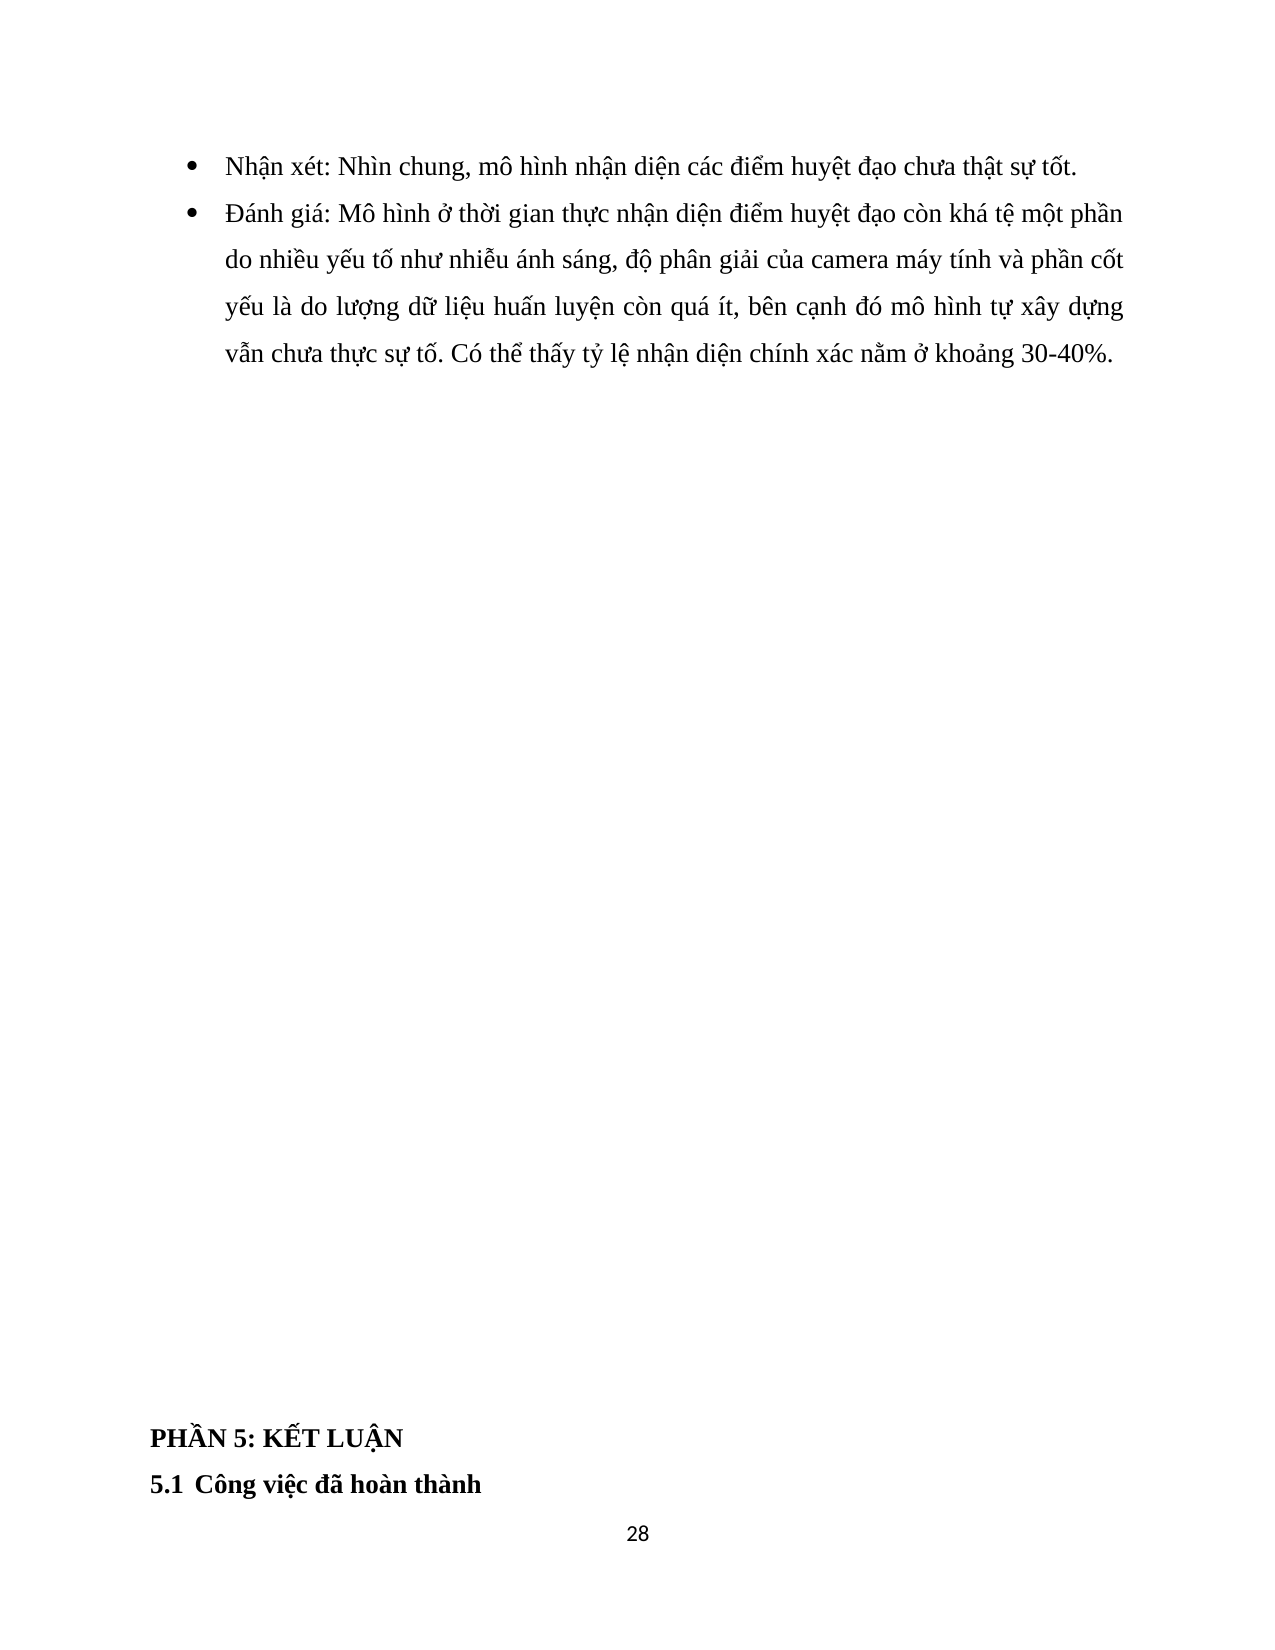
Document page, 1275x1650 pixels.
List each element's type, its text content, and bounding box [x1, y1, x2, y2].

list Nhận xét: Nhìn chung, mô hình nhận diện các điểm huyệt đạo chưa thật sự tốt. [187, 150, 1125, 181]
subtitle PHẦN 5: KẾT LUẬN [150, 1422, 1125, 1453]
list Đánh giá: Mô hình ở thời gian thực nhận diện điểm huyệt đạo còn khá tệ một phần do nhiều yếu tố như nhiễu ánh sáng, độ phân giải của camera máy tính và phần cốt yếu là do lượng dữ liệu huấn luyện còn quá ít, bên cạnh đó mô hình tự xây dựng vẫn chưa thực sự tố. Có thể thấy tỷ lệ nhận diện chính xác nằm ở khoảng 30-40%. [187, 197, 1125, 368]
list Công việc đã hoàn thành [150, 1469, 1125, 1500]
